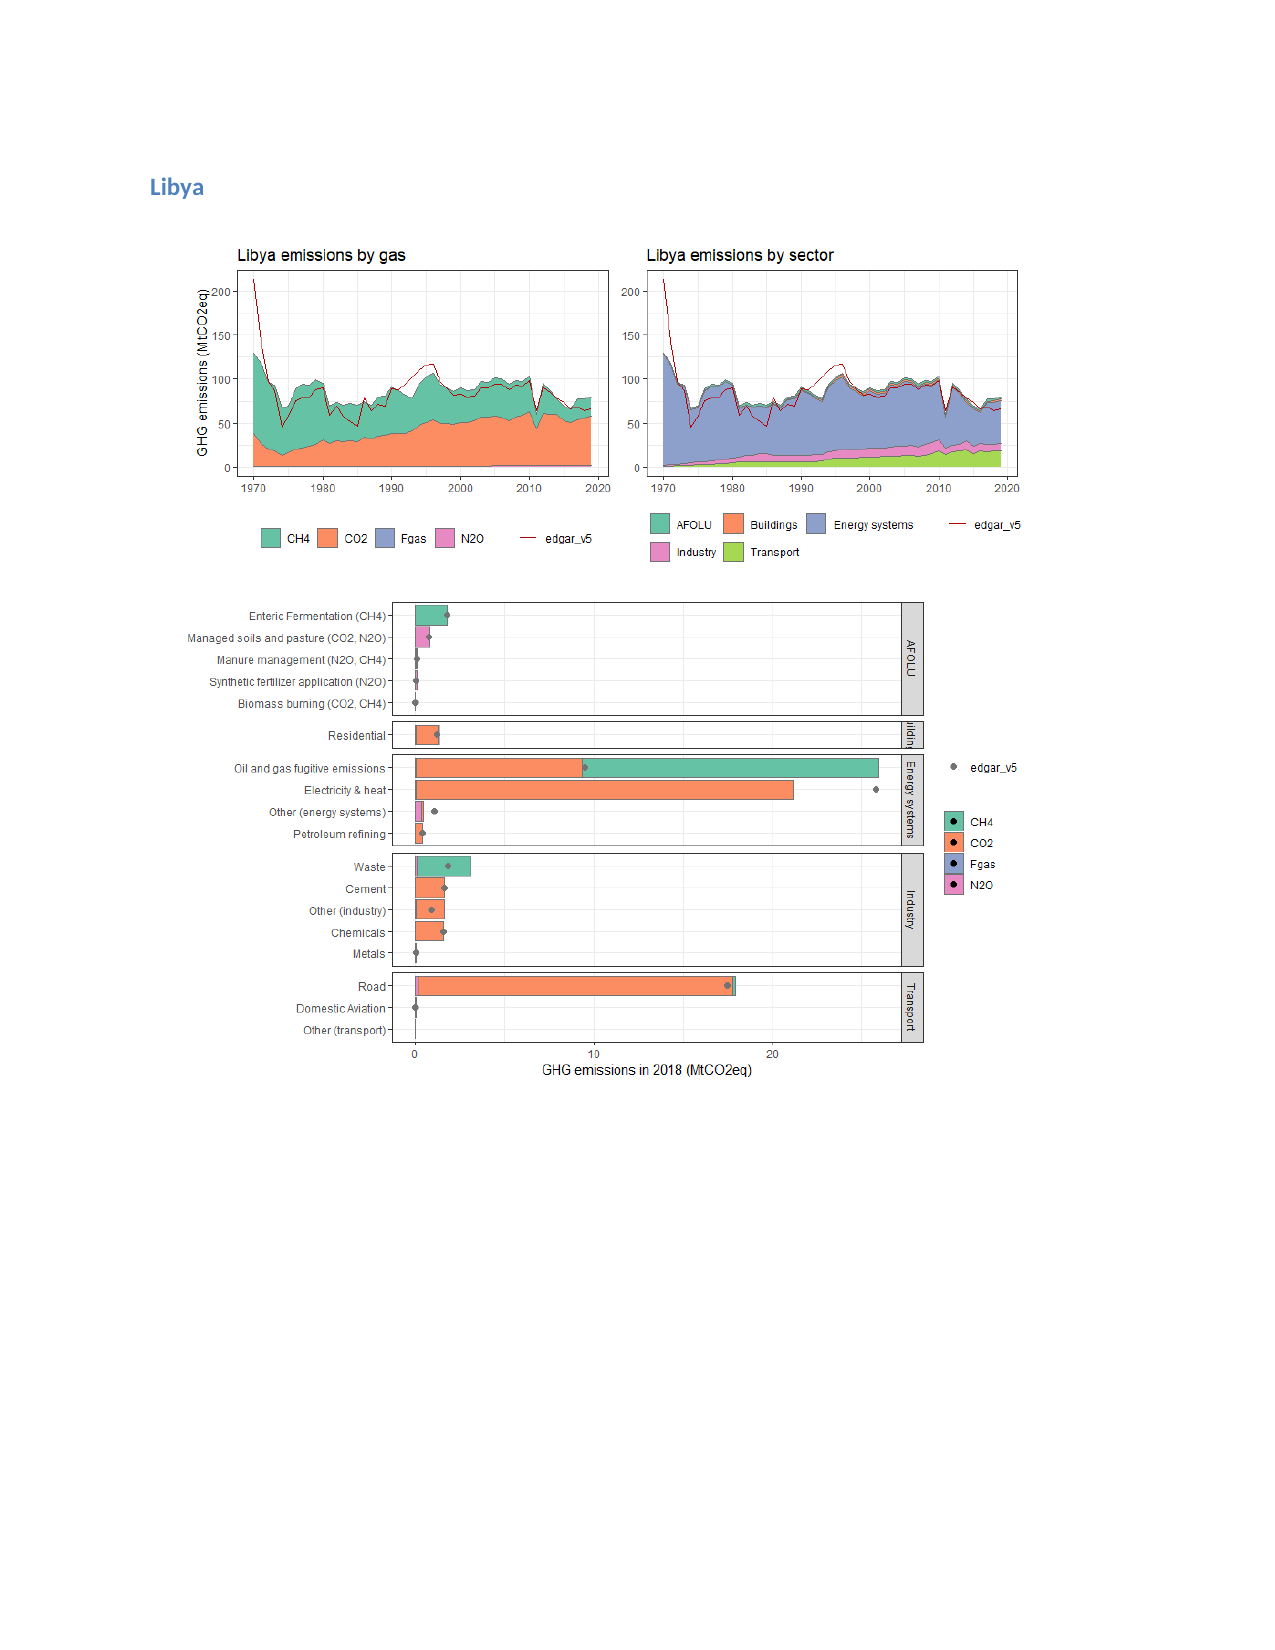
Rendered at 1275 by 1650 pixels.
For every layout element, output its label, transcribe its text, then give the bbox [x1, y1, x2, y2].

subtitle Libya [150, 171, 1125, 201]
picture [168, 220, 1044, 1096]
